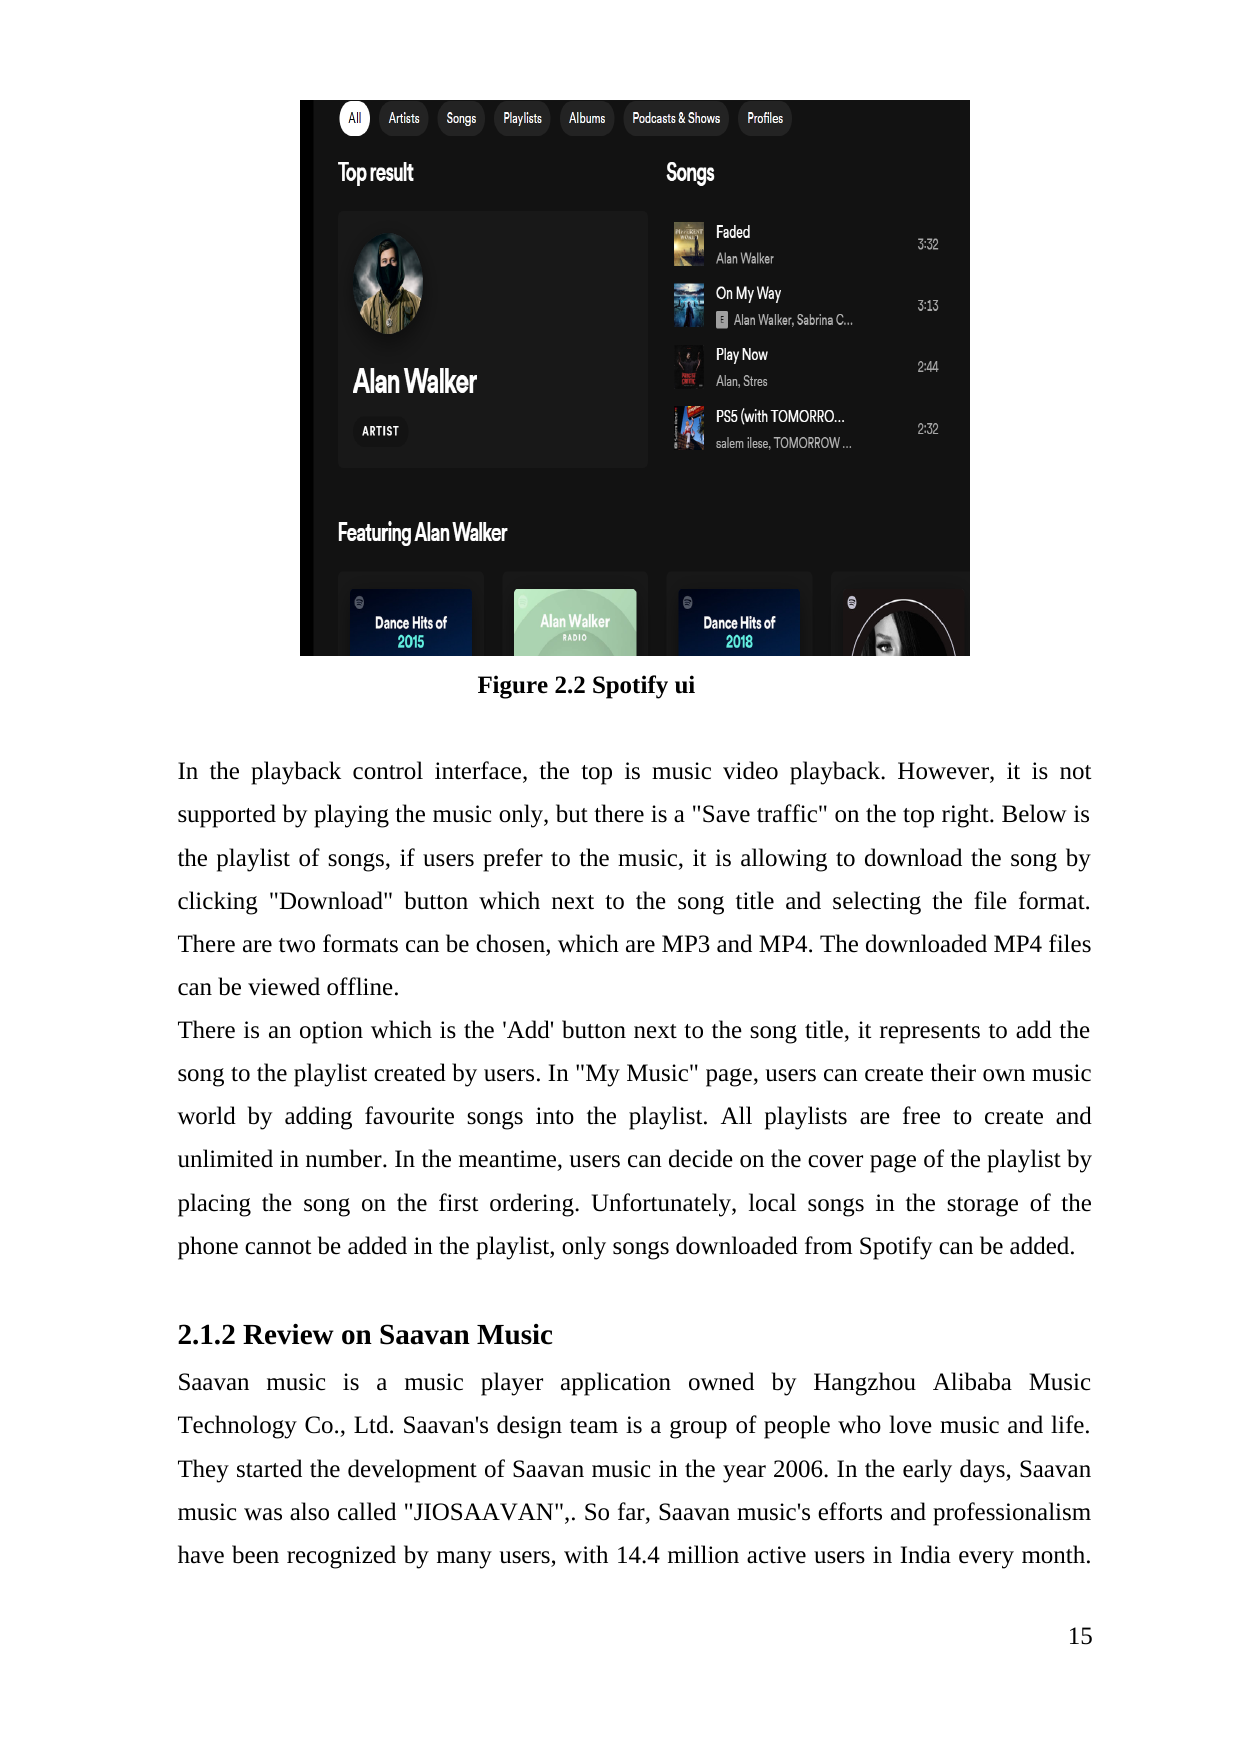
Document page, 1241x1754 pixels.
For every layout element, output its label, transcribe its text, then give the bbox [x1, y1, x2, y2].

picture [300, 100, 970, 656]
text 2.1.2 Review on Saavan Music [177, 1317, 1092, 1351]
text In the playback control interface, the top is music video playback. However, it is not supported by playing the music only, but there is a "Save traffic" on the top right. Below is the playlist of songs, if users prefer to the music, it is allowing to download the song by clicking "Download" button which next to the song title and selecting the file format. There are two formats can be chosen, which are MP3 and MP4. The downloaded MP4 files can be viewed offline. [177, 756, 1092, 1001]
text There is an option which is the 'Add' button next to the song title, it represents to add the song to the playlist created by users. In "My Music" page, users can create their own music world by adding favourite songs into the playlist. All playlists are free to create and unlimited in number. In the meantime, users can decide on the cover page of the playlist by placing the song on the first ordering. Unfortunately, local songs in the storage of the phone cannot be added in the playlist, only songs downloaded from Spotify can be added. [177, 1015, 1092, 1259]
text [177, 1367, 1092, 1569]
text Figure 2.2 Spotify ui [477, 670, 1092, 699]
